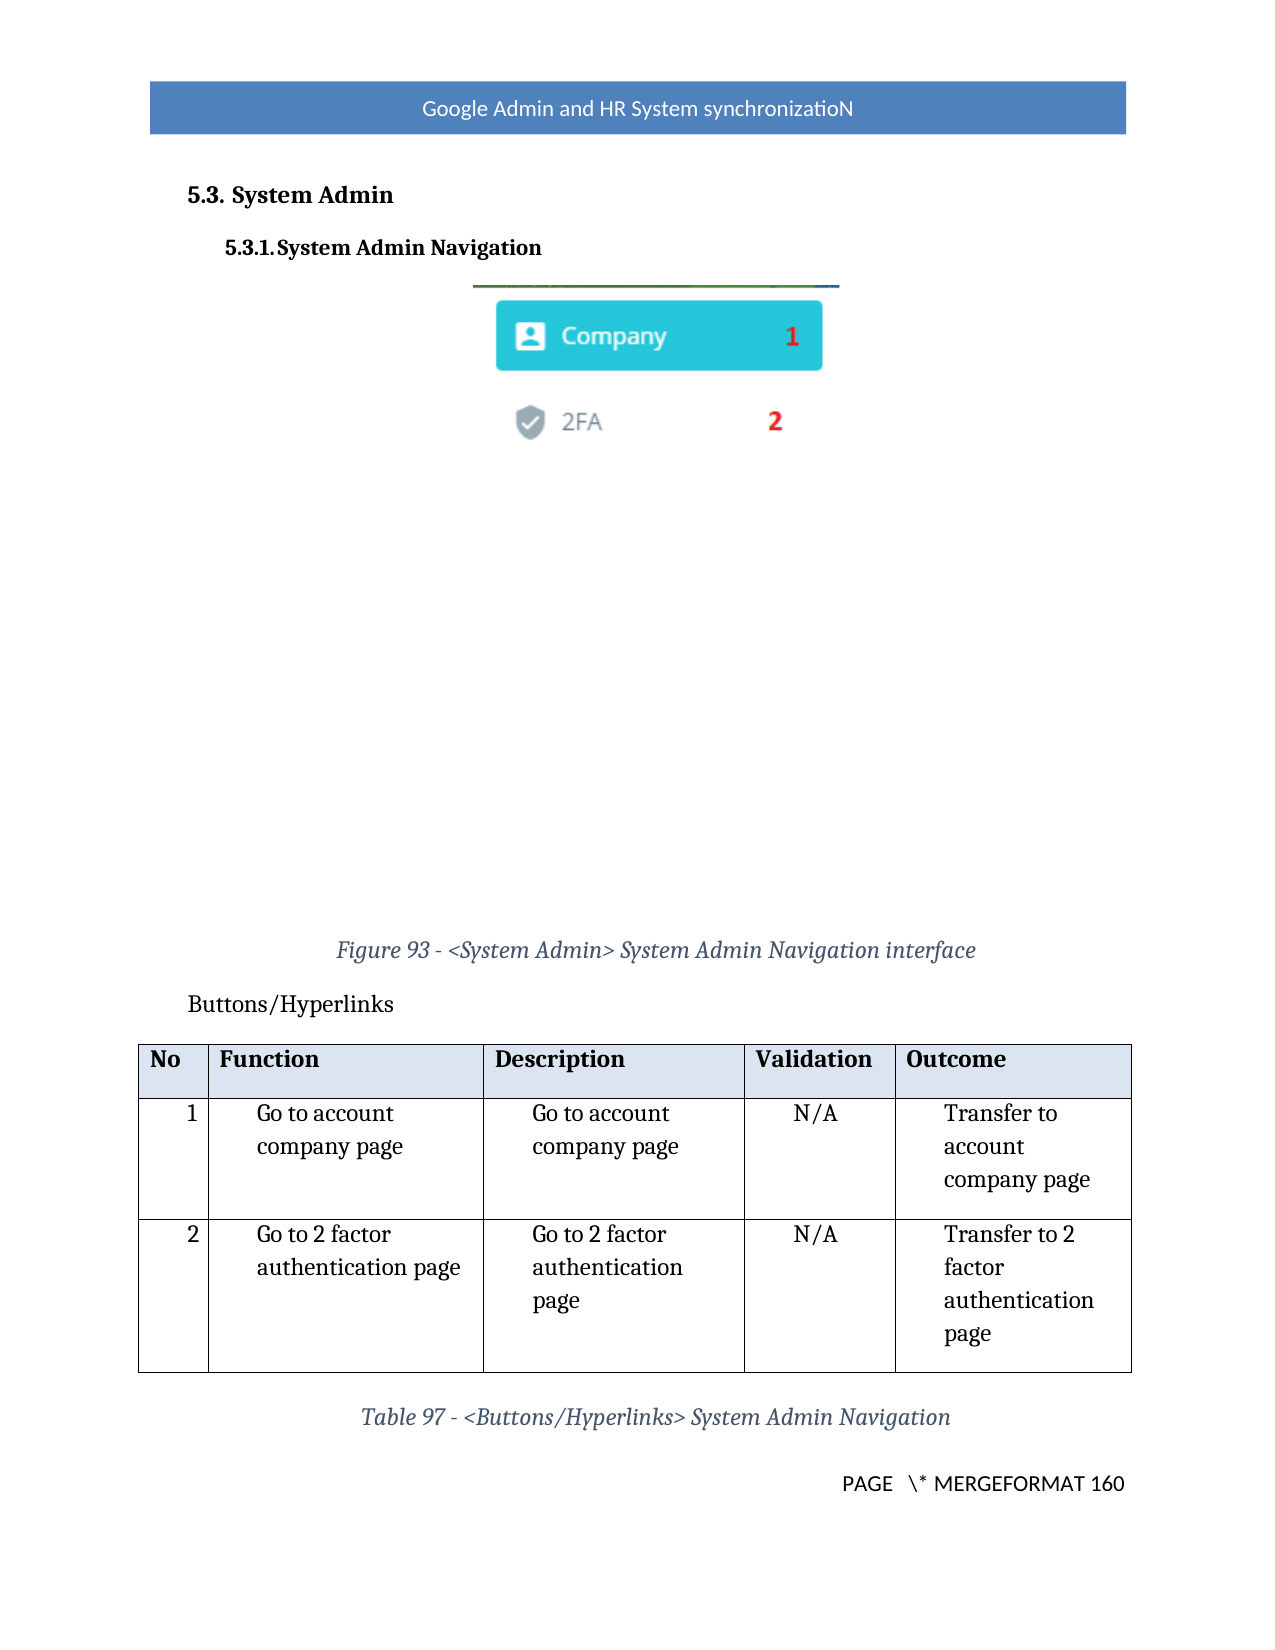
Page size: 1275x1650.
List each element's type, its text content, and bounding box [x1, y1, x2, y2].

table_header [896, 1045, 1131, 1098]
subtitle System Admin Navigation [225, 234, 1125, 261]
subtitle System Admin [187, 181, 1125, 209]
text Figure 93 - <System Admin> System Admin Navigation interface [187, 936, 1125, 965]
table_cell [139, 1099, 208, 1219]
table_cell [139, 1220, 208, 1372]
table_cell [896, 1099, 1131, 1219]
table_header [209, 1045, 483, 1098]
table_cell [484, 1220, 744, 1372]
picture [473, 285, 840, 903]
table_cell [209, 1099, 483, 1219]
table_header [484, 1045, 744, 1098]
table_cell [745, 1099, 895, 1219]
text Buttons/Hyperlinks [187, 990, 1125, 1018]
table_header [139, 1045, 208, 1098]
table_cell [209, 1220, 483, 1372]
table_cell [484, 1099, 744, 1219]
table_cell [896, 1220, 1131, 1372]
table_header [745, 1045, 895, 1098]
text Table 97 - <Buttons/Hyperlinks> System Admin Navigation [187, 1402, 1125, 1431]
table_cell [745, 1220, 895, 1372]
